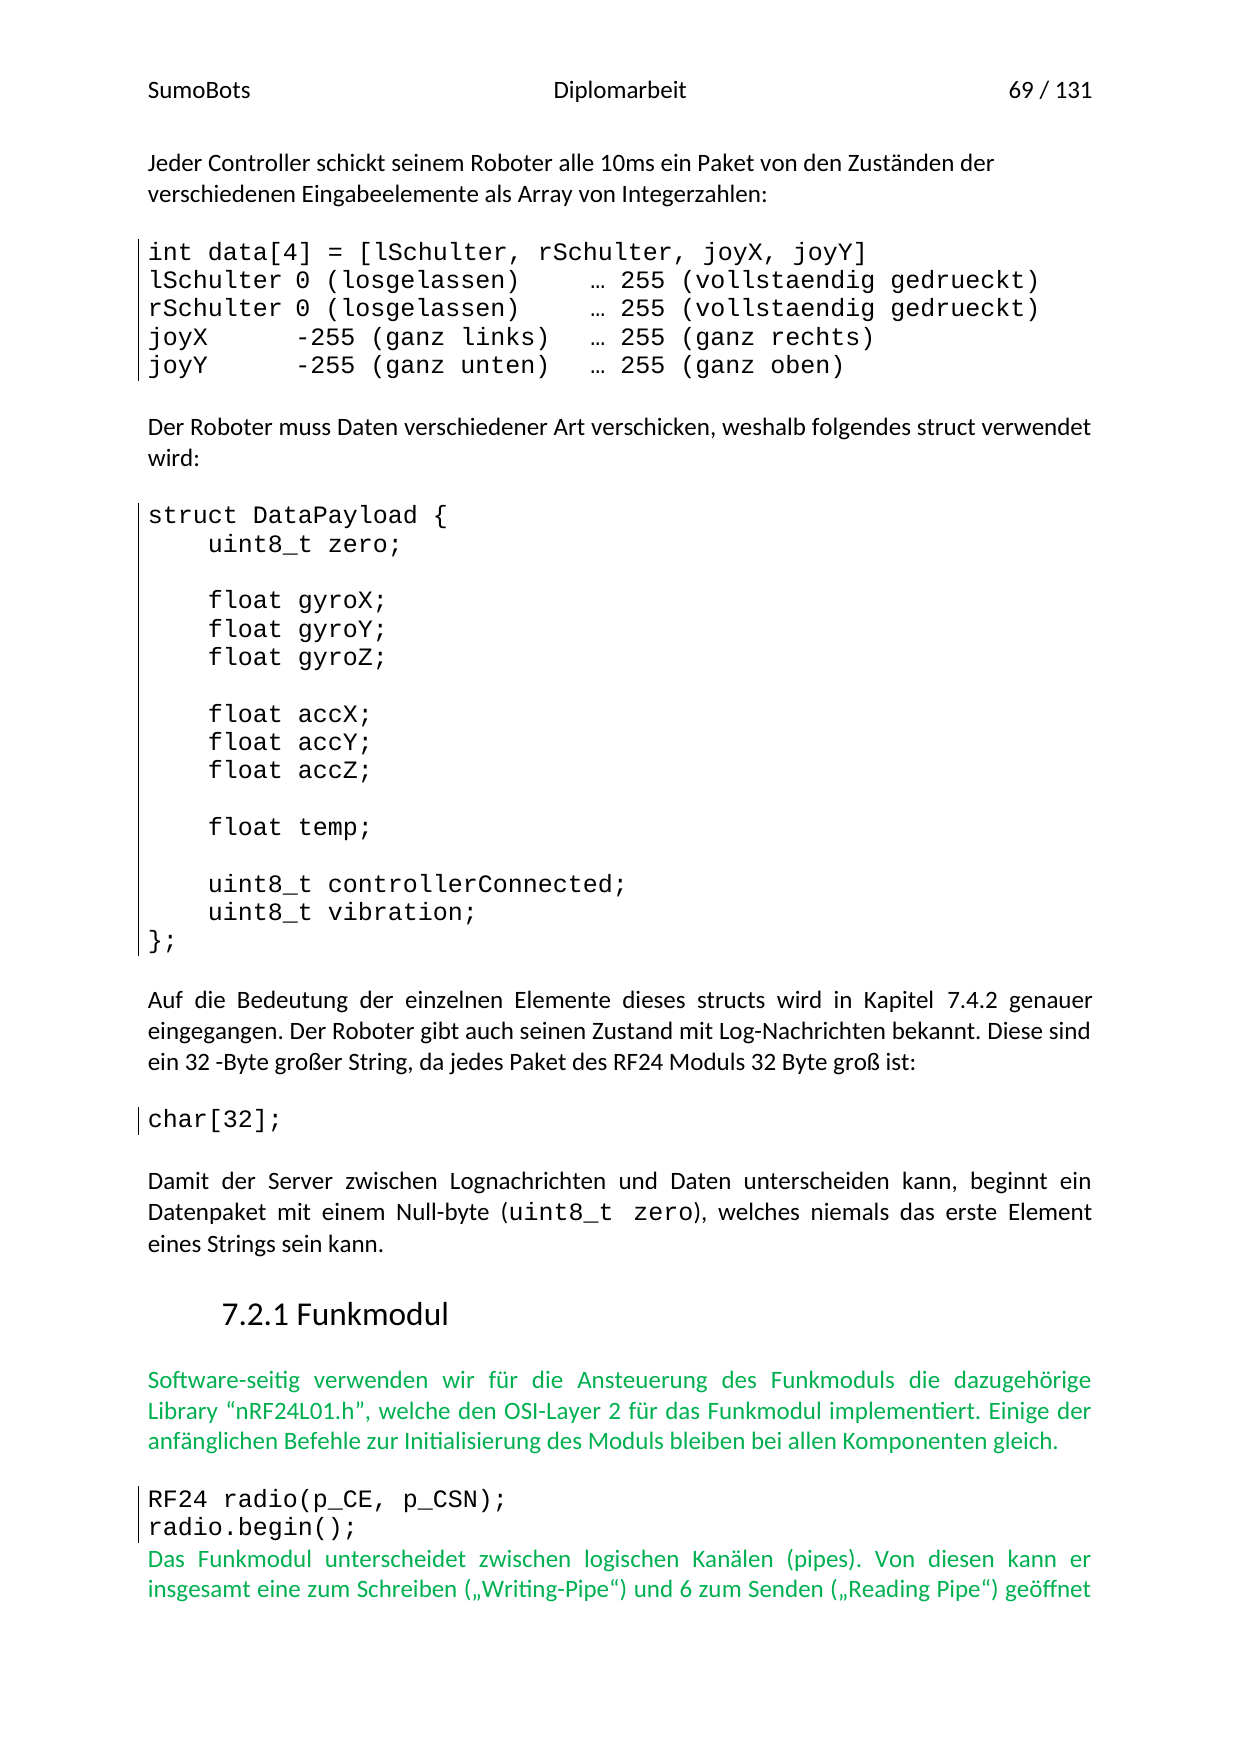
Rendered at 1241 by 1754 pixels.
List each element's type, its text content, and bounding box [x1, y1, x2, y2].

text RF24 radio(p_CE, p_CSN); [148, 1486, 1093, 1515]
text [148, 1543, 1093, 1604]
text float accX; [148, 701, 1093, 729]
text Software-seitig verwenden wir für die Ansteuerung des Funkmoduls die dazugehörige Library “nRF24L01.h”, welche den OSI-Layer 2 für das Funkmodul implementiert. Einige der anfänglichen Befehle zur Initialisierung des Moduls bleiben bei allen Komponenten gleich. [148, 1364, 1093, 1456]
text float gyroZ; [148, 644, 1093, 673]
text joyX -255 (ganz links) … 255 (ganz rechts) [148, 324, 1093, 352]
text radio.begin(); [148, 1515, 1093, 1543]
text rSchulter 0 (losgelassen) … 255 (vollstaendig gedrueckt) [148, 296, 1093, 324]
text Der Roboter muss Daten verschiedener Art verschicken, weshalb folgendes struct verwendet wird: [148, 411, 1093, 472]
text Jeder Controller schickt seinem Roboter alle 10ms ein Paket von den Zuständen der verschiedenen Eingabeelemente als Array von Integerzahlen: [148, 148, 1093, 209]
text struct DataPayload { [148, 503, 1093, 531]
text float accZ; [148, 758, 1093, 786]
text float gyroY; [148, 616, 1093, 644]
text float temp; [148, 814, 1093, 843]
text uint8_t vibration; [148, 899, 1093, 928]
subtitle Funkmodul [221, 1293, 1093, 1334]
text char[32]; [148, 1107, 1093, 1135]
text uint8_t zero; [148, 531, 1093, 559]
text }; [148, 928, 1093, 956]
text int data[4] = [lSchulter, rSchulter, joyX, joyY] [148, 239, 1093, 267]
text float accY; [148, 729, 1093, 758]
text Auf die Bedeutung der einzelnen Elemente dieses structs wird in Kapitel 7.4.2 genauer eingegangen. Der Roboter gibt auch seinen Zustand mit Log-Nachrichten bekannt. Diese sind ein 32 -Byte großer String, da jedes Paket des RF24 Moduls 32 Byte groß ist: [148, 984, 1093, 1076]
text lSchulter 0 (losgelassen) … 255 (vollstaendig gedrueckt) [148, 267, 1093, 296]
text uint8_t controllerConnected; [148, 871, 1093, 899]
text joyY -255 (ganz unten) … 255 (ganz oben) [148, 352, 1093, 381]
text Damit der Server zwischen Lognachrichten und Daten unterscheiden kann, beginnt ein Datenpaket mit einem Null-byte (uint8_t zero), welches niemals das erste Element eines Strings sein kann. [148, 1166, 1093, 1258]
text float gyroX; [148, 588, 1093, 616]
